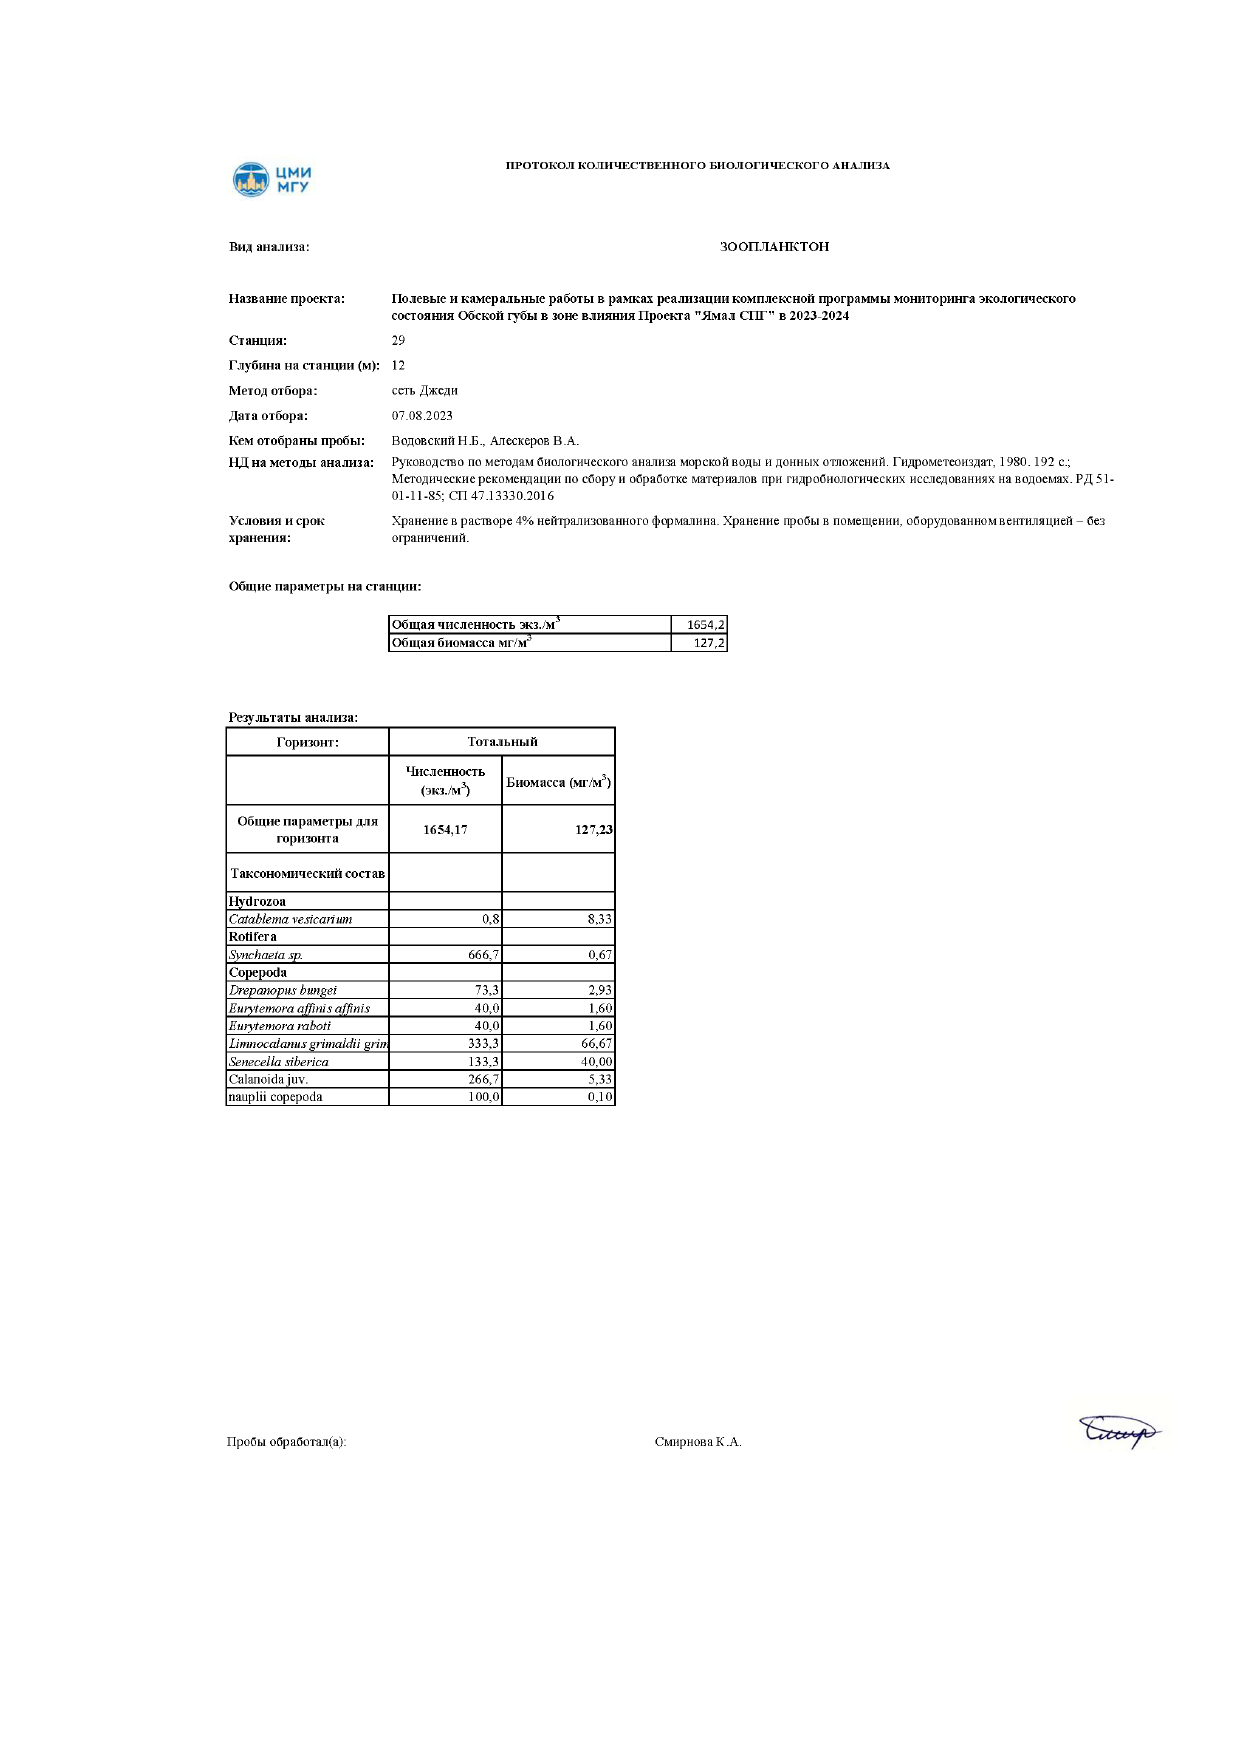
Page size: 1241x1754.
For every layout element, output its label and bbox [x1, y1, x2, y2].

picture [177, 118, 1182, 1538]
